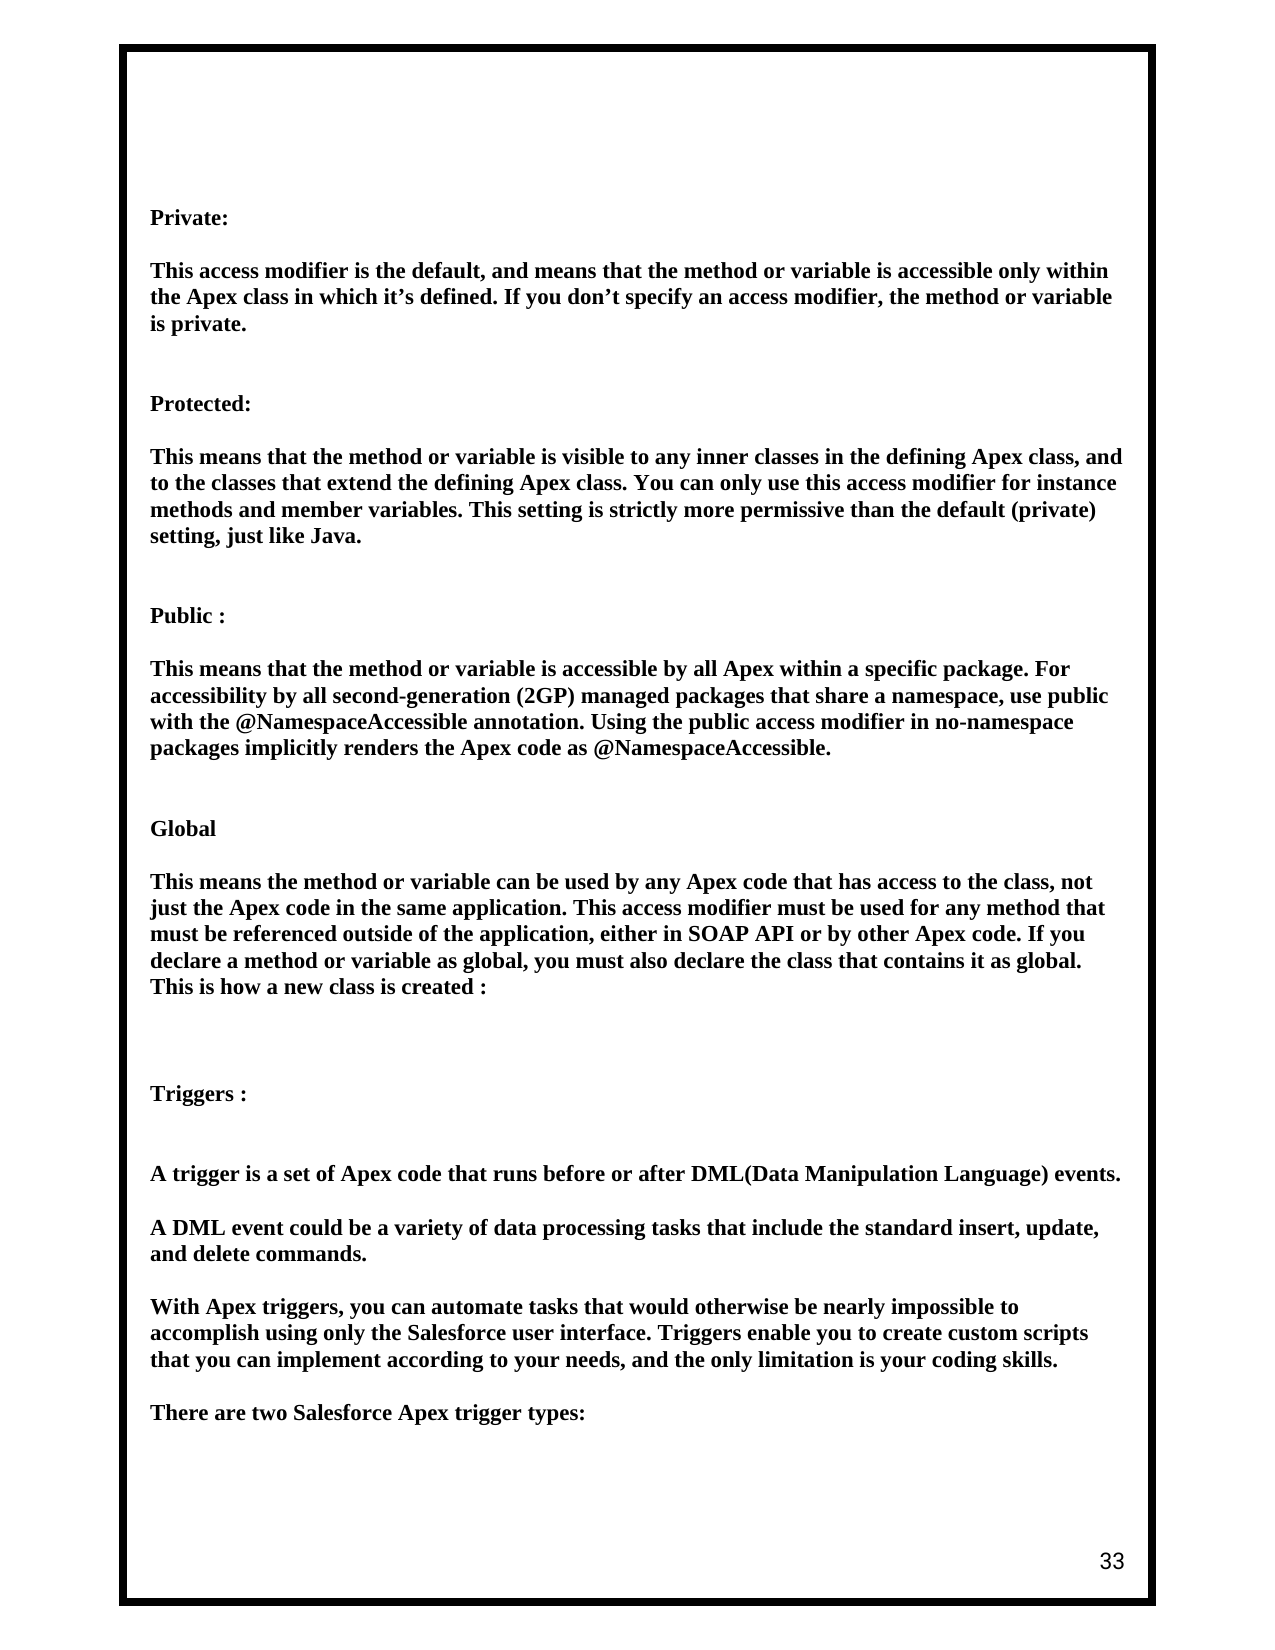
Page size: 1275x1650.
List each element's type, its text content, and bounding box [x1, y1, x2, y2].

text Private: [150, 204, 1125, 230]
text A trigger is a set of Apex code that runs before or after DML(Data Manipulation Language) events. [150, 1160, 1125, 1187]
text This means that the method or variable is visible to any inner classes in the defining Apex class, and to the classes that extend the defining Apex class. You can only use this access modifier for instance methods and member variables. This setting is strictly more permissive than the default (private) setting, just like Java. [150, 443, 1125, 548]
text This means that the method or variable is accessible by all Apex within a specific package. For accessibility by all second-generation (2GP) managed packages that share a namespace, use public with the @NamespaceAccessible annotation. Using the public access modifier in no-namespace packages implicitly renders the Apex code as @NamespaceAccessible. [150, 655, 1125, 761]
text This means the method or variable can be used by any Apex code that has access to the class, not just the Apex code in the same application. This access modifier must be used for any method that must be referenced outside of the application, either in SOAP API or by other Apex code. If you declare a method or variable as global, you must also declare the class that contains it as global. This is how a new class is created : [150, 868, 1125, 999]
text Public : [150, 602, 1125, 628]
text This access modifier is the default, and means that the method or variable is accessible only within the Apex class in which it’s defined. If you don’t specify an access modifier, the method or variable is private. [150, 257, 1125, 336]
text With Apex triggers, you can automate tasks that would otherwise be nearly impossible to accomplish using only the Salesforce user interface. Triggers enable you to create custom scripts that you can implement according to your needs, and the only limitation is your coding skills. [150, 1293, 1125, 1372]
text There are two Salesforce Apex trigger types: [150, 1399, 1125, 1425]
text Triggers : [150, 1080, 1125, 1107]
text Global [150, 814, 1125, 841]
text A DML event could be a variety of data processing tasks that include the standard insert, update, and delete commands. [150, 1213, 1125, 1266]
text Protected: [150, 390, 1125, 416]
